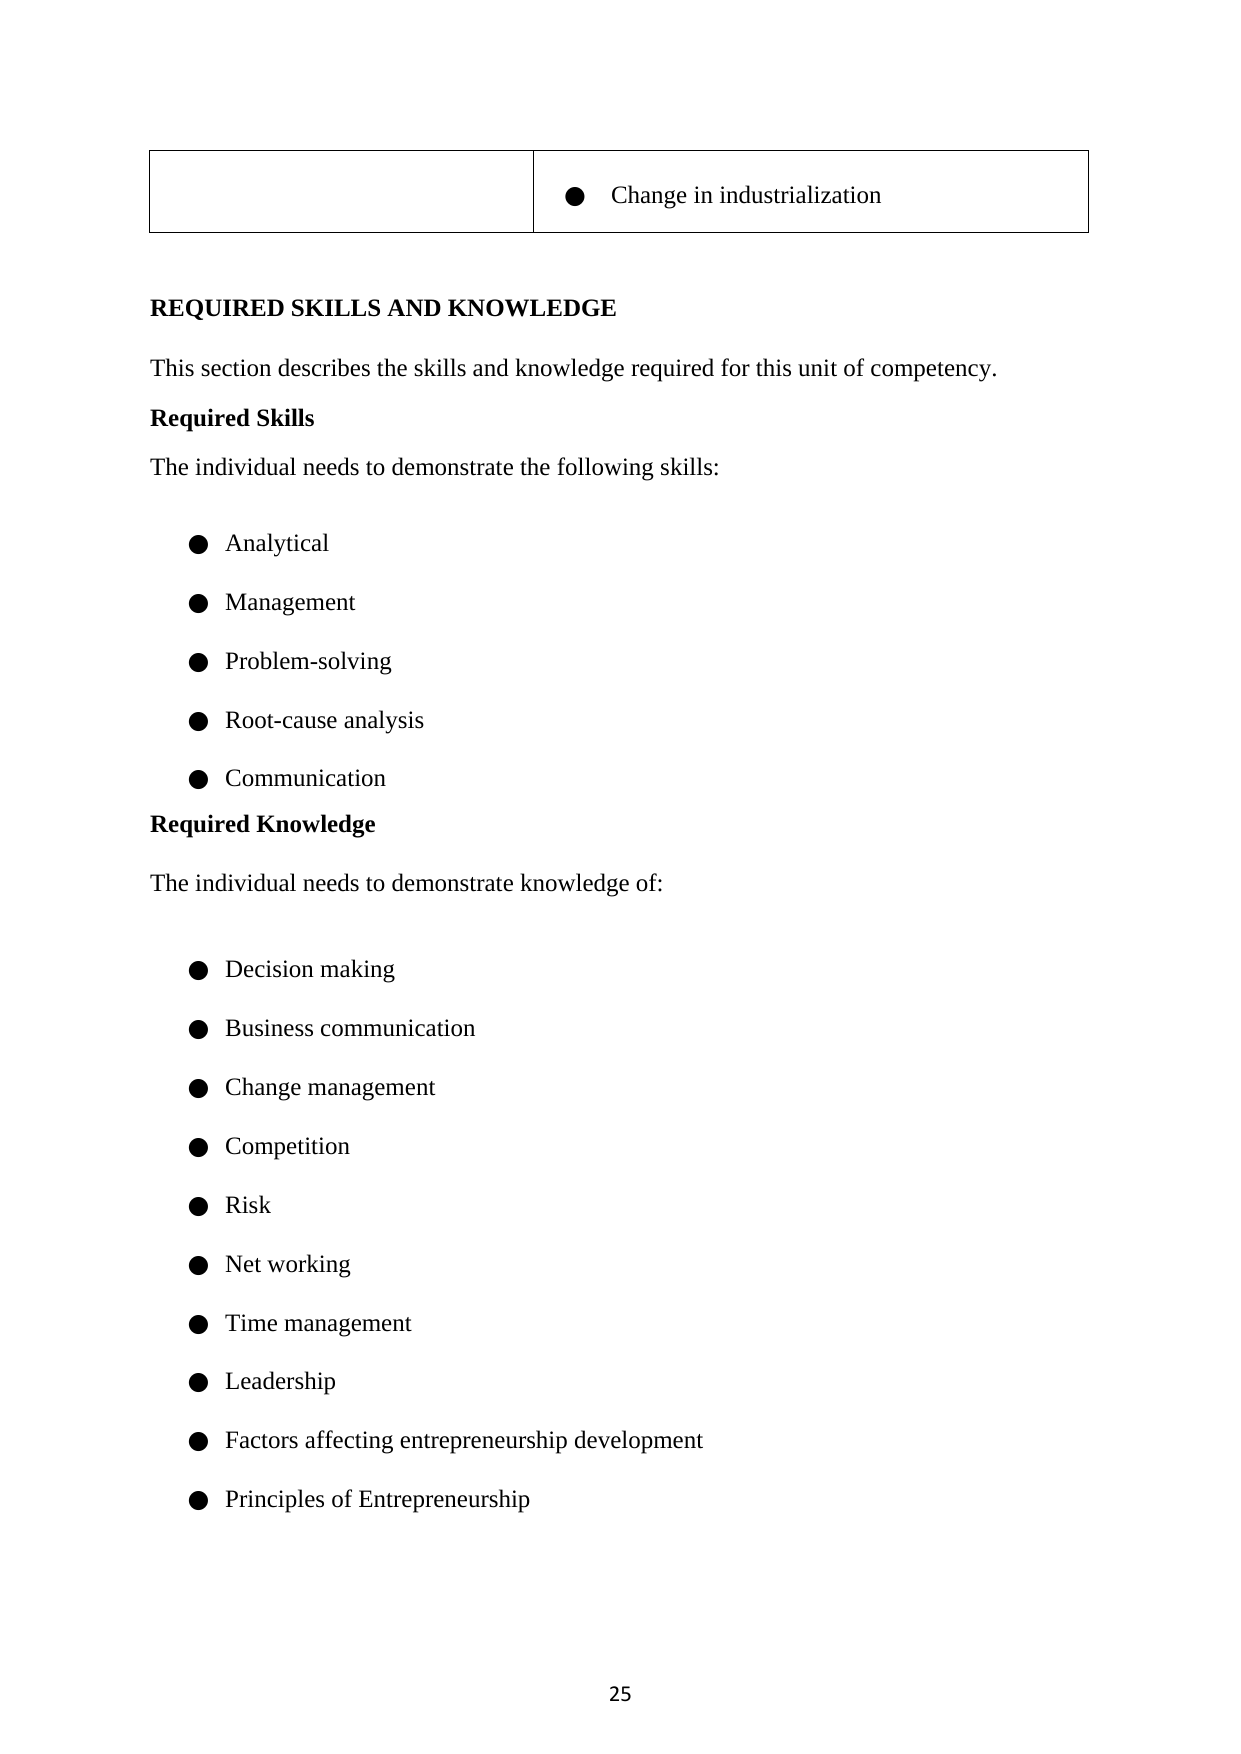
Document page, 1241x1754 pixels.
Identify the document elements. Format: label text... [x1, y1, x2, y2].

list Business communication [187, 1000, 1090, 1051]
list Management [187, 573, 1090, 624]
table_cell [534, 151, 1088, 232]
list Analytical [187, 514, 1090, 566]
list Net working [187, 1235, 1090, 1286]
list Communication [187, 750, 1090, 801]
list Factors affecting entrepreneurship development [187, 1412, 1090, 1463]
list Leadership [187, 1353, 1090, 1404]
text REQUIRED SKILLS AND KNOWLEDGE [150, 293, 1090, 322]
list Decision making [187, 941, 1090, 992]
list Principles of Entrepreneurship [187, 1471, 1090, 1522]
list Risk [187, 1176, 1090, 1227]
text Required Knowledge [150, 809, 1090, 837]
list Time management [187, 1294, 1090, 1345]
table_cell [150, 151, 533, 232]
text This section describes the skills and knowledge required for this unit of competency. [150, 353, 1090, 382]
list Root-cause analysis [187, 691, 1090, 742]
list Change management [187, 1058, 1090, 1110]
text Required Skills [150, 403, 1090, 431]
list Problem-solving [187, 632, 1090, 683]
text The individual needs to demonstrate knowledge of: [150, 868, 1090, 897]
text The individual needs to demonstrate the following skills: [150, 452, 1090, 481]
list Competition [187, 1117, 1090, 1169]
